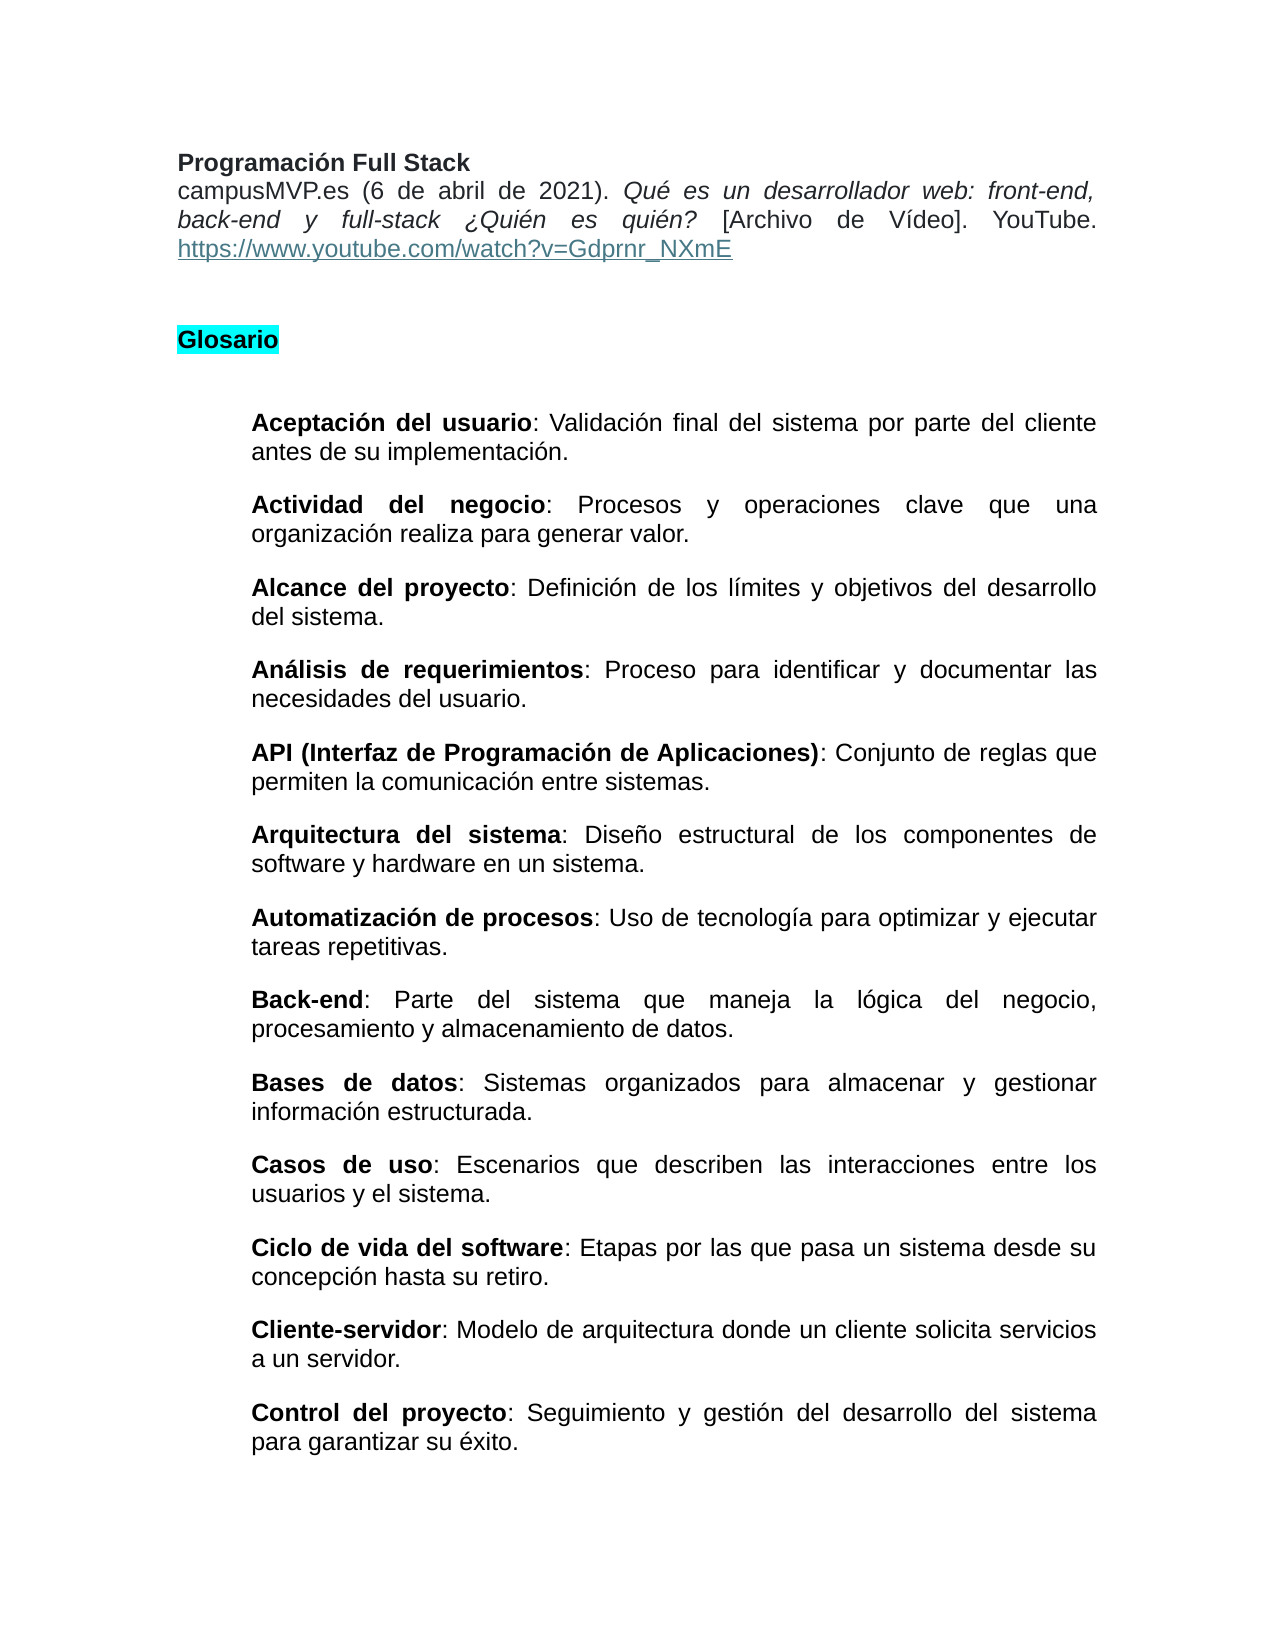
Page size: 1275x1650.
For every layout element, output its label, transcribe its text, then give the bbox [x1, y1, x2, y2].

text Actividad del negocio: Procesos y operaciones clave que una organización realiza para generar valor. [251, 490, 1098, 548]
text Control del proyecto: Seguimiento y gestión del desarrollo del sistema para garantizar su éxito. [251, 1398, 1098, 1455]
text Back-end: Parte del sistema que maneja la lógica del negocio, procesamiento y almacenamiento de datos. [251, 985, 1098, 1043]
text Casos de uso: Escenarios que describen las interacciones entre los usuarios y el sistema. [251, 1150, 1098, 1208]
text Arquitectura del sistema: Diseño estructural de los componentes de software y hardware en un sistema. [251, 820, 1098, 878]
text API (Interfaz de Programación de Aplicaciones): Conjunto de reglas que permiten la comunicación entre sistemas. [251, 738, 1098, 795]
text Cliente-servidor: Modelo de arquitectura donde un cliente solicita servicios a un servidor. [251, 1315, 1098, 1373]
text Ciclo de vida del software: Etapas por las que pasa un sistema desde su concepción hasta su retiro. [251, 1233, 1098, 1290]
text Glosario [177, 291, 1098, 354]
text campusMVP.es (6 de abril de 2021). Qué es un desarrollador web: front-end, back-end y full-stack ¿Quién es quién? [Archivo de Vídeo]. YouTube. https://www.youtube.com/watch?v=Gdprnr_NXmE [177, 176, 1098, 263]
text Automatización de procesos: Uso de tecnología para optimizar y ejecutar tareas repetitivas. [251, 903, 1098, 960]
text Programación Full Stack [177, 148, 1098, 176]
text Alcance del proyecto: Definición de los límites y objetivos del desarrollo del sistema. [251, 573, 1098, 630]
text Aceptación del usuario: Validación final del sistema por parte del cliente antes de su implementación. [251, 408, 1098, 465]
text Análisis de requerimientos: Proceso para identificar y documentar las necesidades del usuario. [251, 655, 1098, 713]
text Bases de datos: Sistemas organizados para almacenar y gestionar información estructurada. [251, 1068, 1098, 1125]
